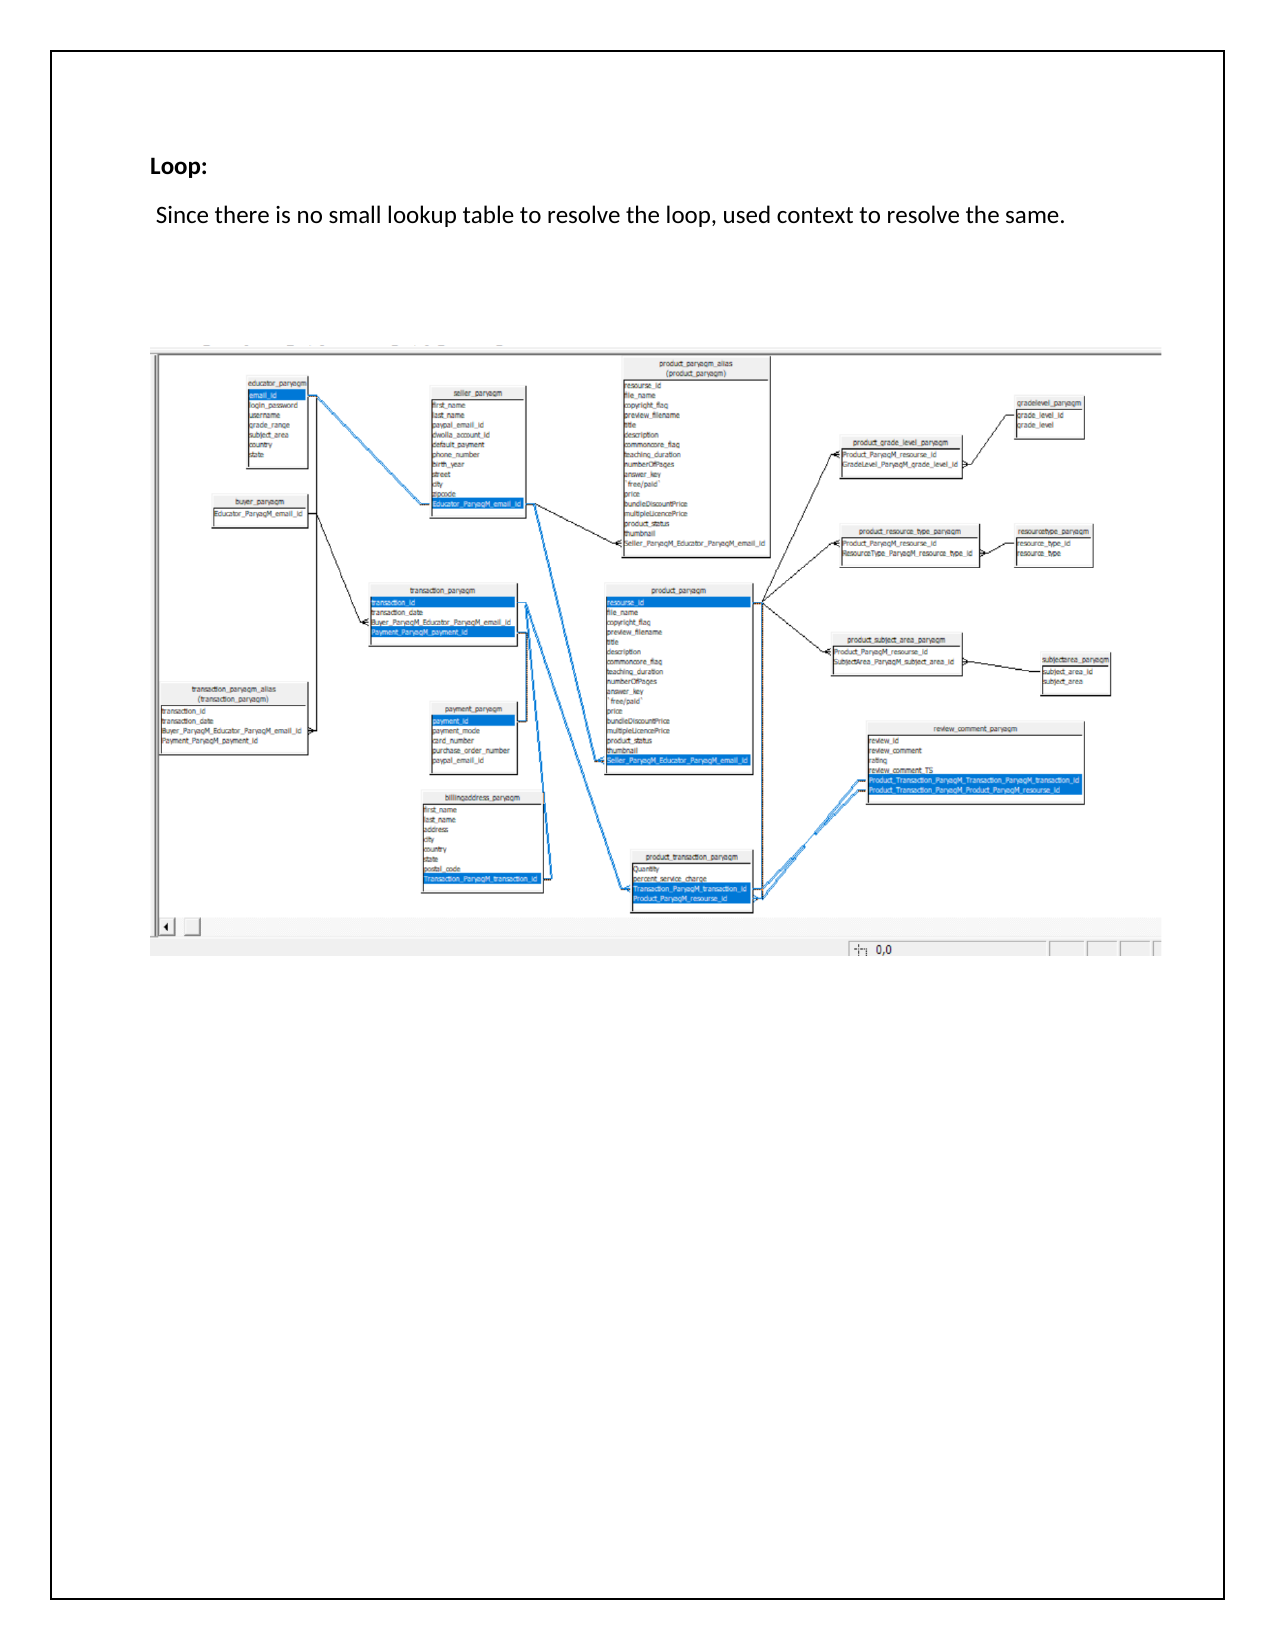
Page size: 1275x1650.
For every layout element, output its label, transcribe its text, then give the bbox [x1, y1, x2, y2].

picture [150, 345, 1162, 956]
text Loop: [150, 150, 1125, 181]
text Since there is no small lookup table to resolve the loop, used context to resolve the same. [150, 199, 1125, 230]
